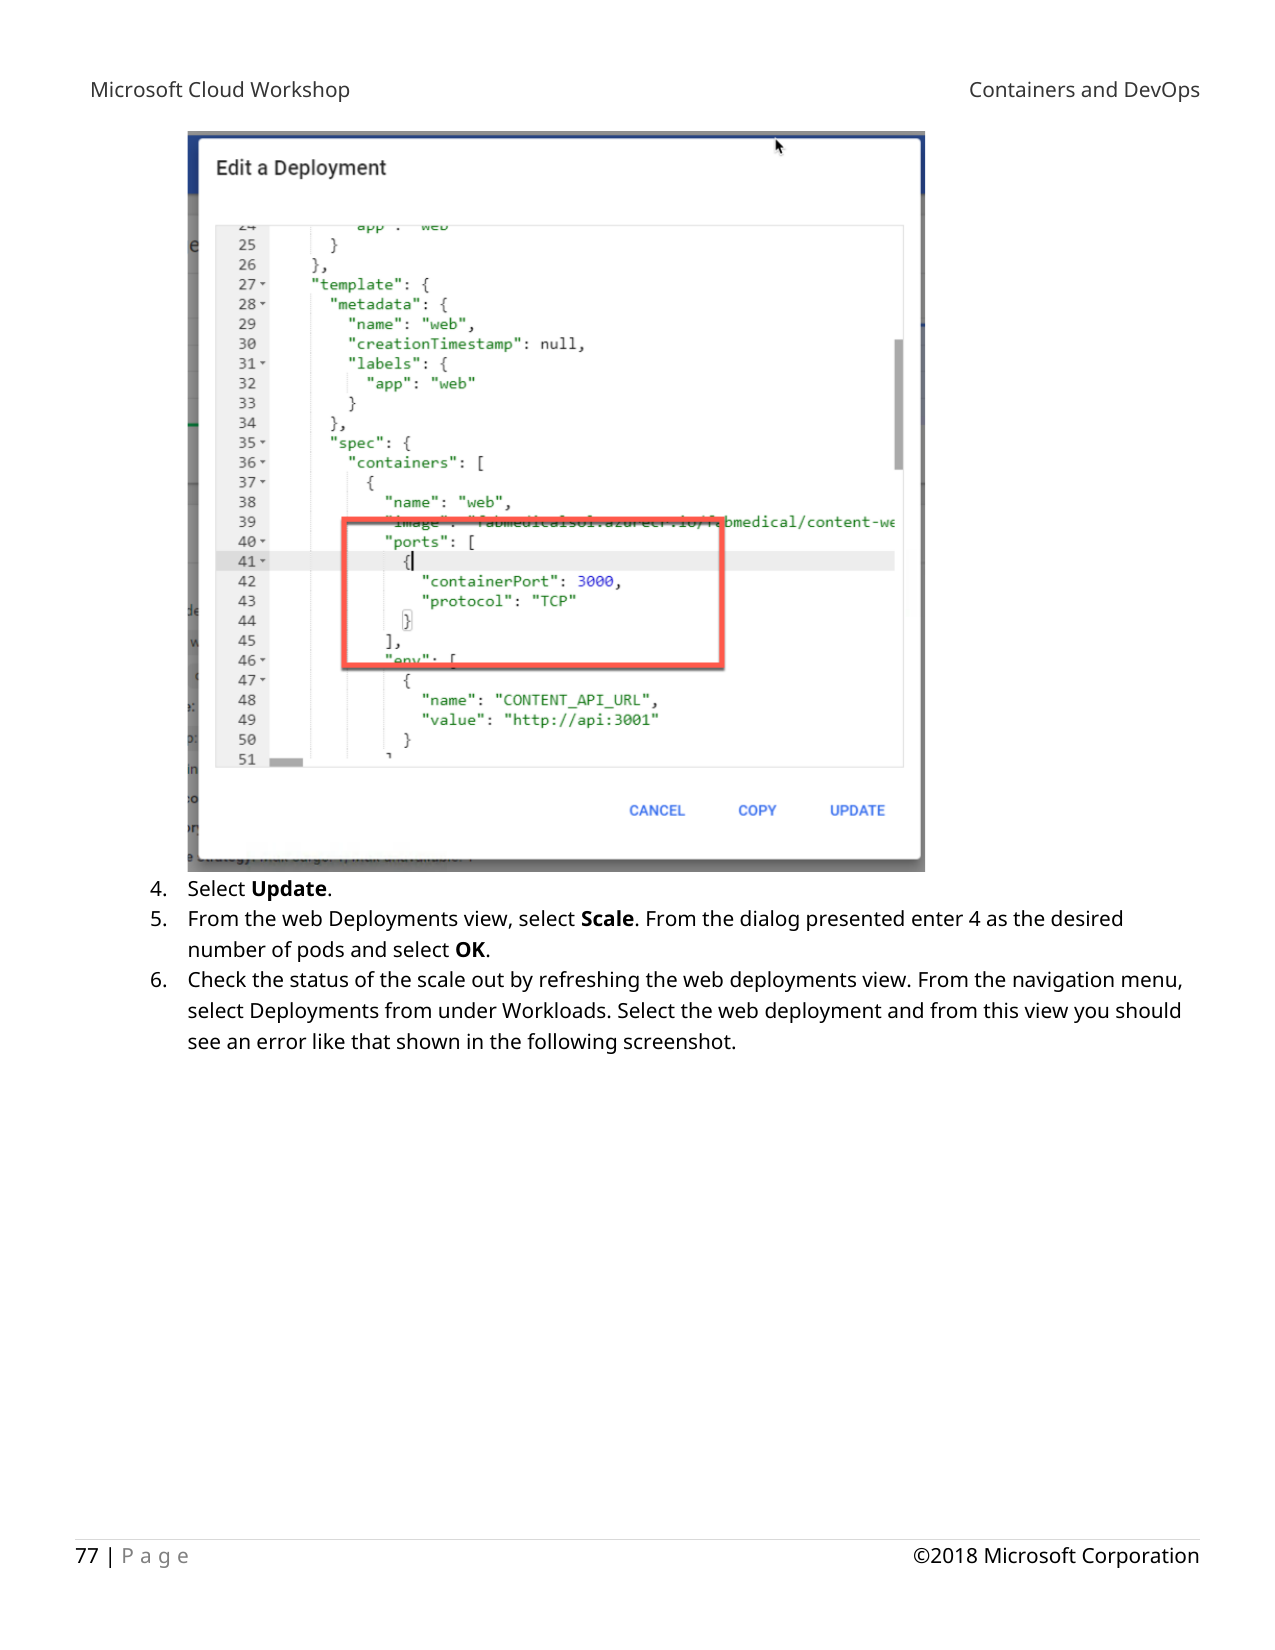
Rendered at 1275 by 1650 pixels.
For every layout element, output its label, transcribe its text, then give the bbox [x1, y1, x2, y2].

picture [187, 131, 926, 872]
list Select Update. [150, 874, 1200, 902]
list From the web Deployments view, select Scale. From the dialog presented enter 4 as the desired number of pods and select OK. [150, 904, 1200, 963]
list Check the status of the scale out by refreshing the web deployments view. From the navigation menu, select Deployments from under Workloads. Select the web deployment and from this view you should see an error like that shown in the following screenshot. [150, 966, 1200, 1055]
